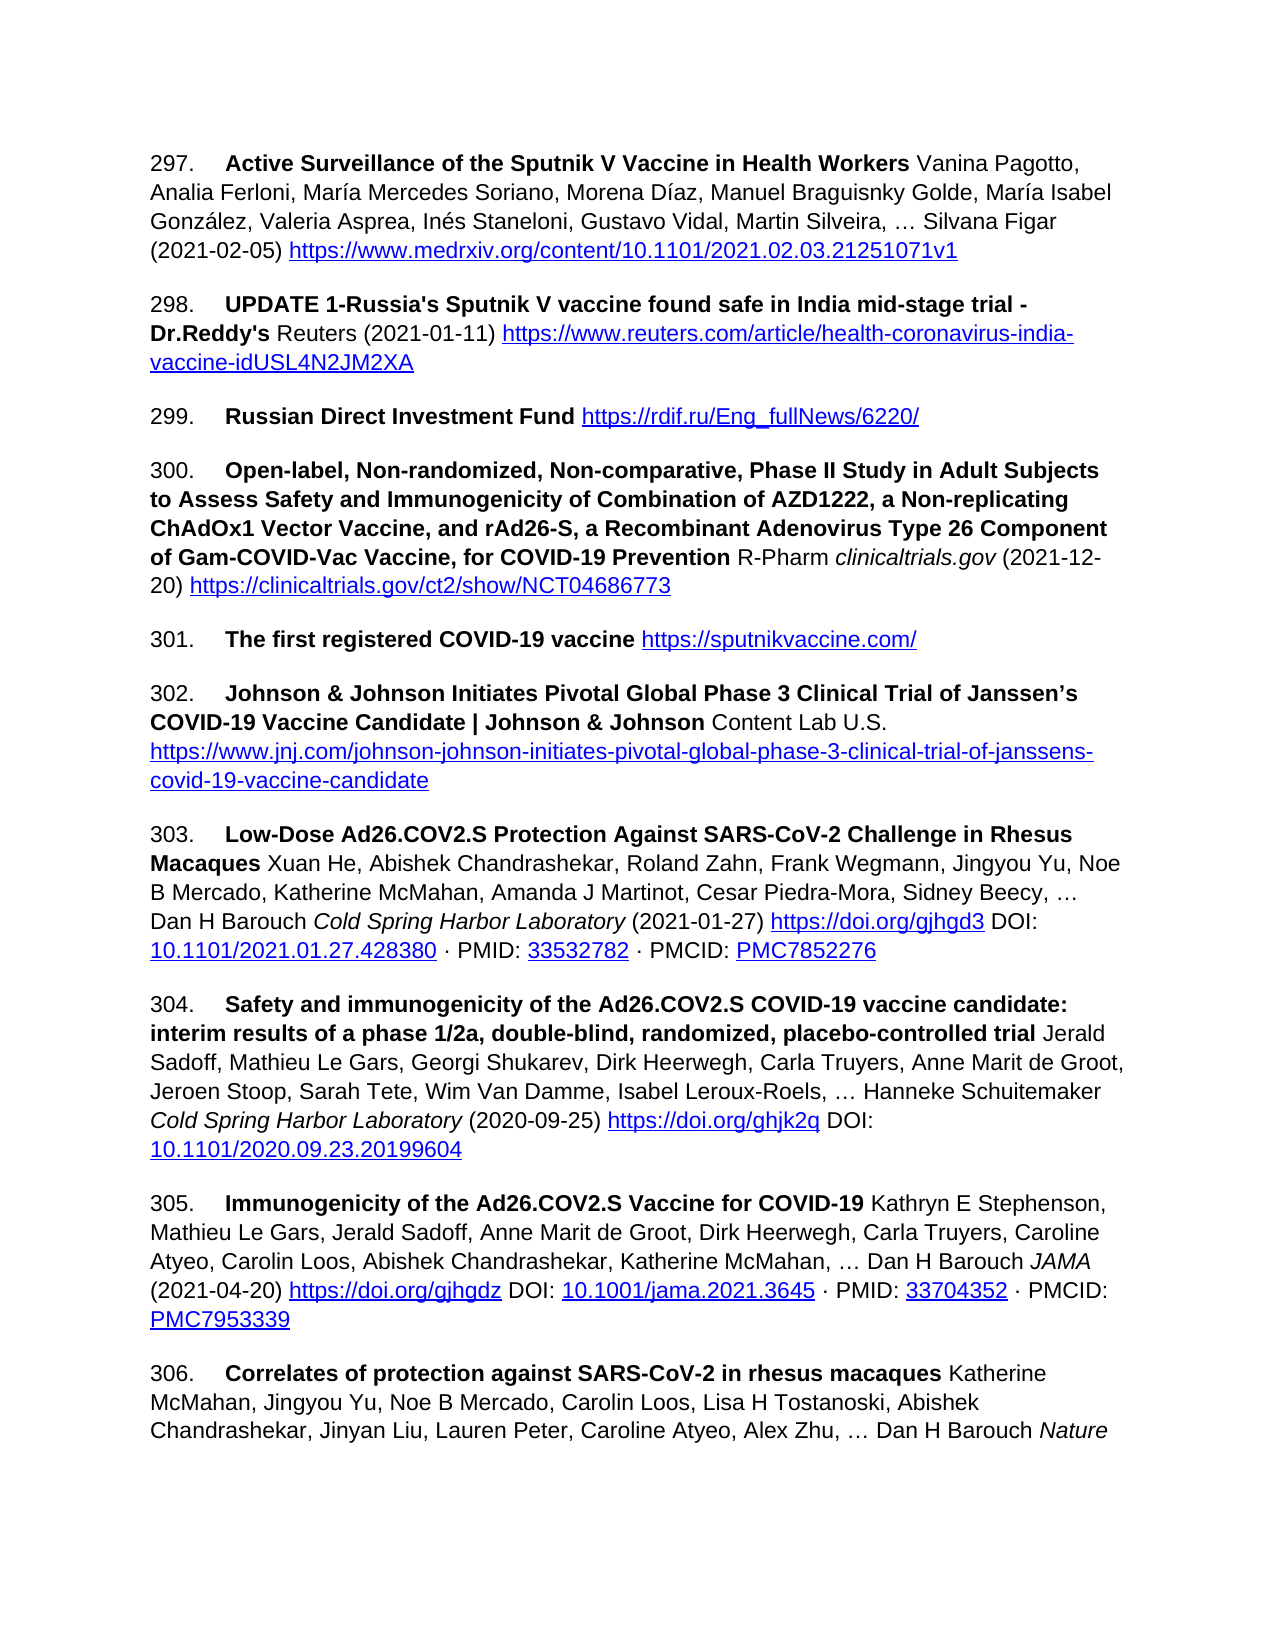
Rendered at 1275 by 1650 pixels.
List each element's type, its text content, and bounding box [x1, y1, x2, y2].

text 304. Safety and immunogenicity of the Ad26.COV2.S COVID-19 vaccine candidate: interim results of a phase 1/2a, double-blind, randomized, placebo-controlled trial Jerald Sadoff, Mathieu Le Gars, Georgi Shukarev, Dirk Heerwegh, Carla Truyers, Anne Marit de Groot, Jeroen Stoop, Sarah Tete, Wim Van Damme, Isabel Leroux-Roels, … Hanneke Schuitemaker Cold Spring Harbor Laboratory (2020-09-25) https://doi.org/ghjk2q DOI: 10.1101/2020.09.23.20199604 [150, 991, 1125, 1162]
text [150, 1359, 1125, 1444]
text 301. The first registered COVID-19 vaccine https://sputnikvaccine.com/ [150, 626, 1125, 653]
text 297. Active Surveillance of the Sputnik V Vaccine in Health Workers Vanina Pagotto, Analia Ferloni, María Mercedes Soriano, Morena Díaz, Manuel Braguisnky Golde, María Isabel González, Valeria Asprea, Inés Staneloni, Gustavo Vidal, Martin Silveira, … Silvana Figar (2021-02-05) https://www.medrxiv.org/content/10.1101/2021.02.03.21251071v1 [150, 150, 1125, 263]
text 299. Russian Direct Investment Fund https://rdif.ru/Eng_fullNews/6220/ [150, 403, 1125, 429]
text 302. Johnson & Johnson Initiates Pivotal Global Phase 3 Clinical Trial of Janssen’s COVID-19 Vaccine Candidate | Johnson & Johnson Content Lab U.S. https://www.jnj.com/johnson-johnson-initiates-pivotal-global-phase-3-clinical-trial-of-janssens-covid-19-vaccine-candidate [150, 680, 1125, 794]
text 305. Immunogenicity of the Ad26.COV2.S Vaccine for COVID-19 Kathryn E Stephenson, Mathieu Le Gars, Jerald Sadoff, Anne Marit de Groot, Dirk Heerwegh, Carla Truyers, Caroline Atyeo, Carolin Loos, Abishek Chandrashekar, Katherine McMahan, … Dan H Barouch JAMA (2021-04-20) https://doi.org/gjhgdz DOI: 10.1001/jama.2021.3645 · PMID: 33704352 · PMCID: PMC7953339 [150, 1190, 1125, 1332]
text 303. Low-Dose Ad26.COV2.S Protection Against SARS-CoV-2 Challenge in Rhesus Macaques Xuan He, Abishek Chandrashekar, Roland Zahn, Frank Wegmann, Jingyou Yu, Noe B Mercado, Katherine McMahan, Amanda J Martinot, Cesar Piedra-Mora, Sidney Beecy, … Dan H Barouch Cold Spring Harbor Laboratory (2021-01-27) https://doi.org/gjhgd3 DOI: 10.1101/2021.01.27.428380 · PMID: 33532782 · PMCID: PMC7852276 [150, 821, 1125, 963]
text 300. Open-label, Non-randomized, Non-comparative, Phase II Study in Adult Subjects to Assess Safety and Immunogenicity of Combination of AZD1222, a Non-replicating ChAdOx1 Vector Vaccine, and rAd26-S, a Recombinant Adenovirus Type 26 Component of Gam-COVID-Vac Vaccine, for COVID-19 Prevention R-Pharm clinicaltrials.gov (2021-12-20) https://clinicaltrials.gov/ct2/show/NCT04686773 [150, 457, 1125, 599]
text 298. UPDATE 1-Russia's Sputnik V vaccine found safe in India mid-stage trial -Dr.Reddy's Reuters (2021-01-11) https://www.reuters.com/article/health-coronavirus-india-vaccine-idUSL4N2JM2XA [150, 291, 1125, 375]
